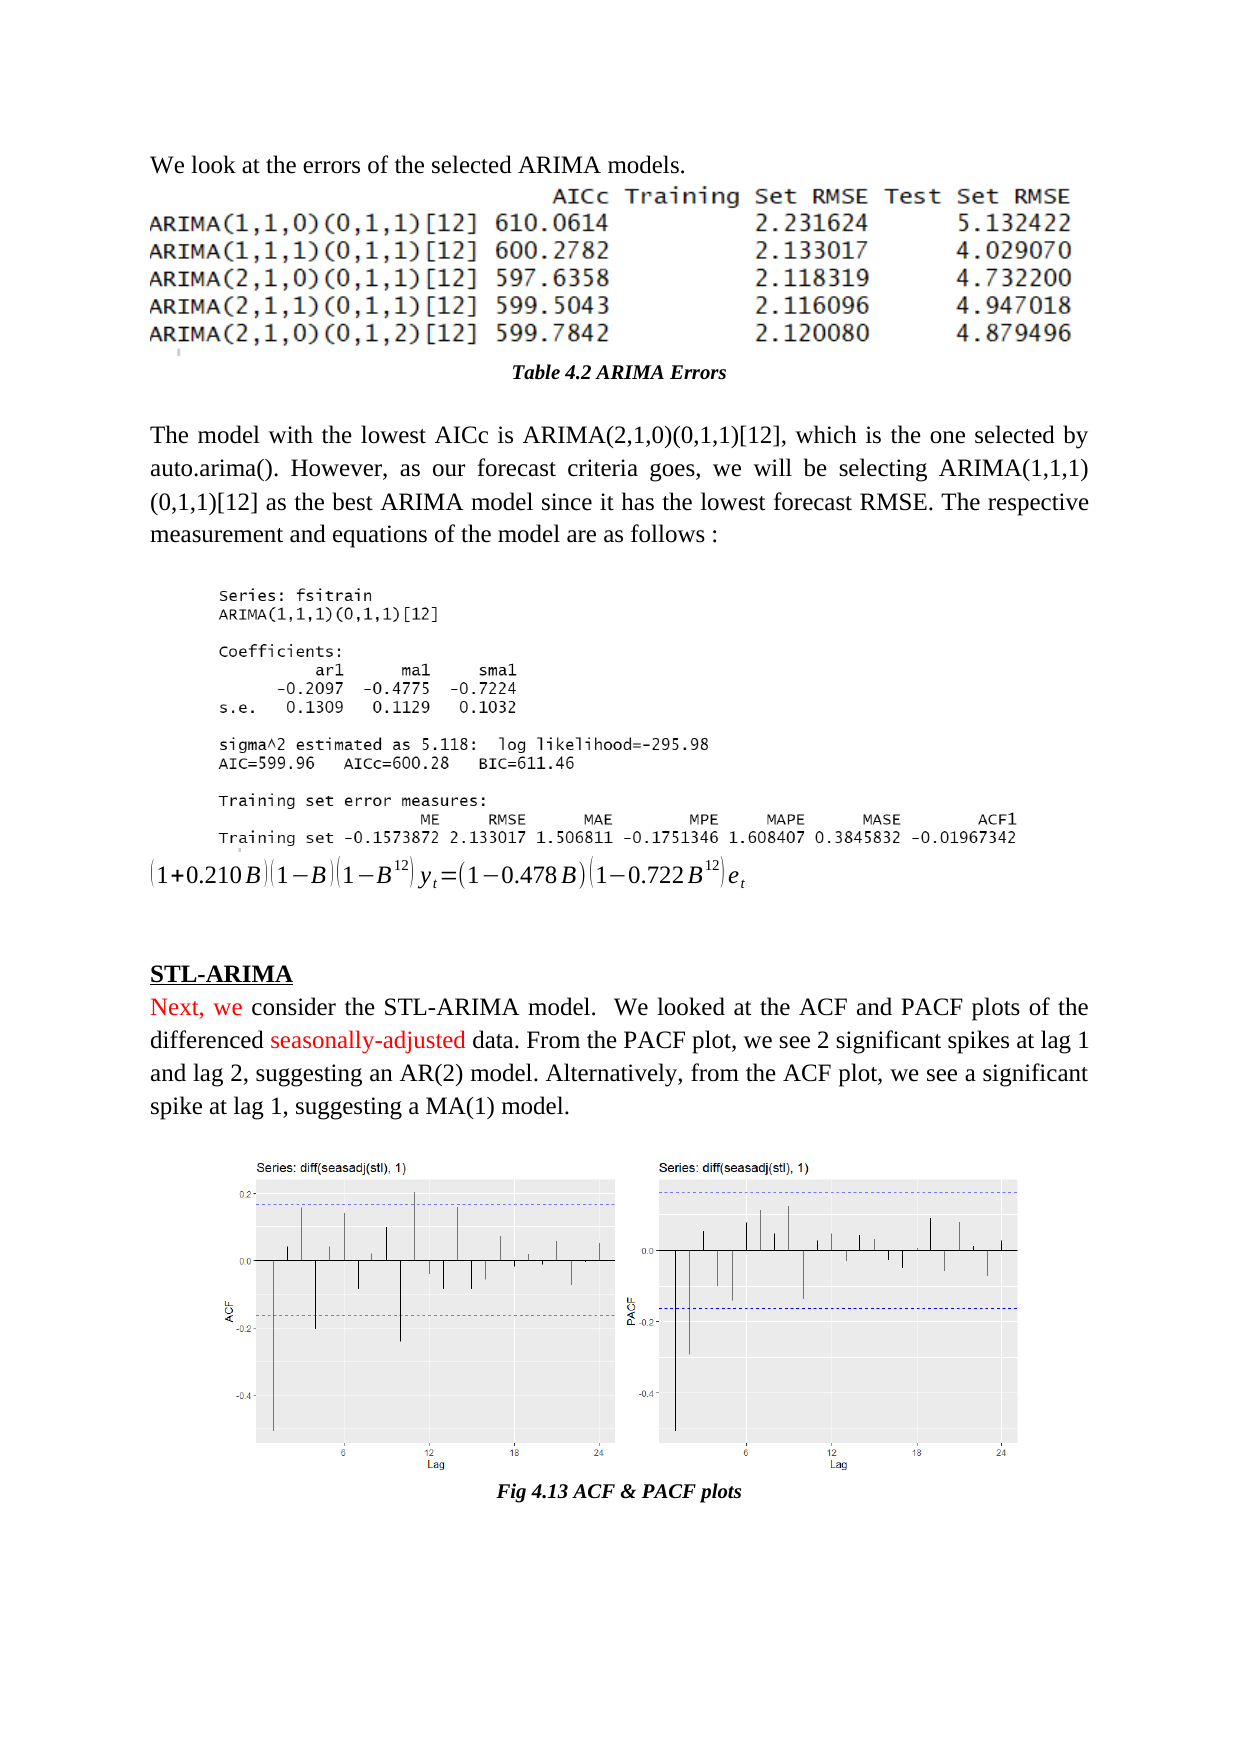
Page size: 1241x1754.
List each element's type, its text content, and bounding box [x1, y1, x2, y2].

text Fig 4.13 ACF & PACF plots [150, 1479, 1090, 1503]
text Next, we consider the STL-ARIMA model. We looked at the ACF and PACF plots of the differenced seasonally-adjusted data. From the PACF plot, we see 2 significant spikes at lag 1 and lag 2, suggesting an AR(2) model. Alternatively, from the ACF plot, we see a significant spike at lag 1, suggesting a MA(1) model. [150, 992, 1090, 1119]
picture [213, 585, 1028, 852]
text The model with the lowest AICc is ARIMA(2,1,0)(0,1,1)[12], which is the one selected by auto.arima(). However, as our forecast criteria goes, we will be selecting ARIMA(1,1,1)(0,1,1)[12] as the best ARIMA model since it has the lowest forecast RMSE. The respective measurement and equations of the model are as follows : [150, 421, 1090, 548]
picture [218, 1156, 1023, 1475]
text Table 4.2 ARIMA Errors [150, 360, 1090, 384]
text We look at the errors of the selected ARIMA models. [150, 150, 1090, 179]
picture [150, 183, 1091, 356]
text STL-ARIMA [150, 959, 1090, 987]
